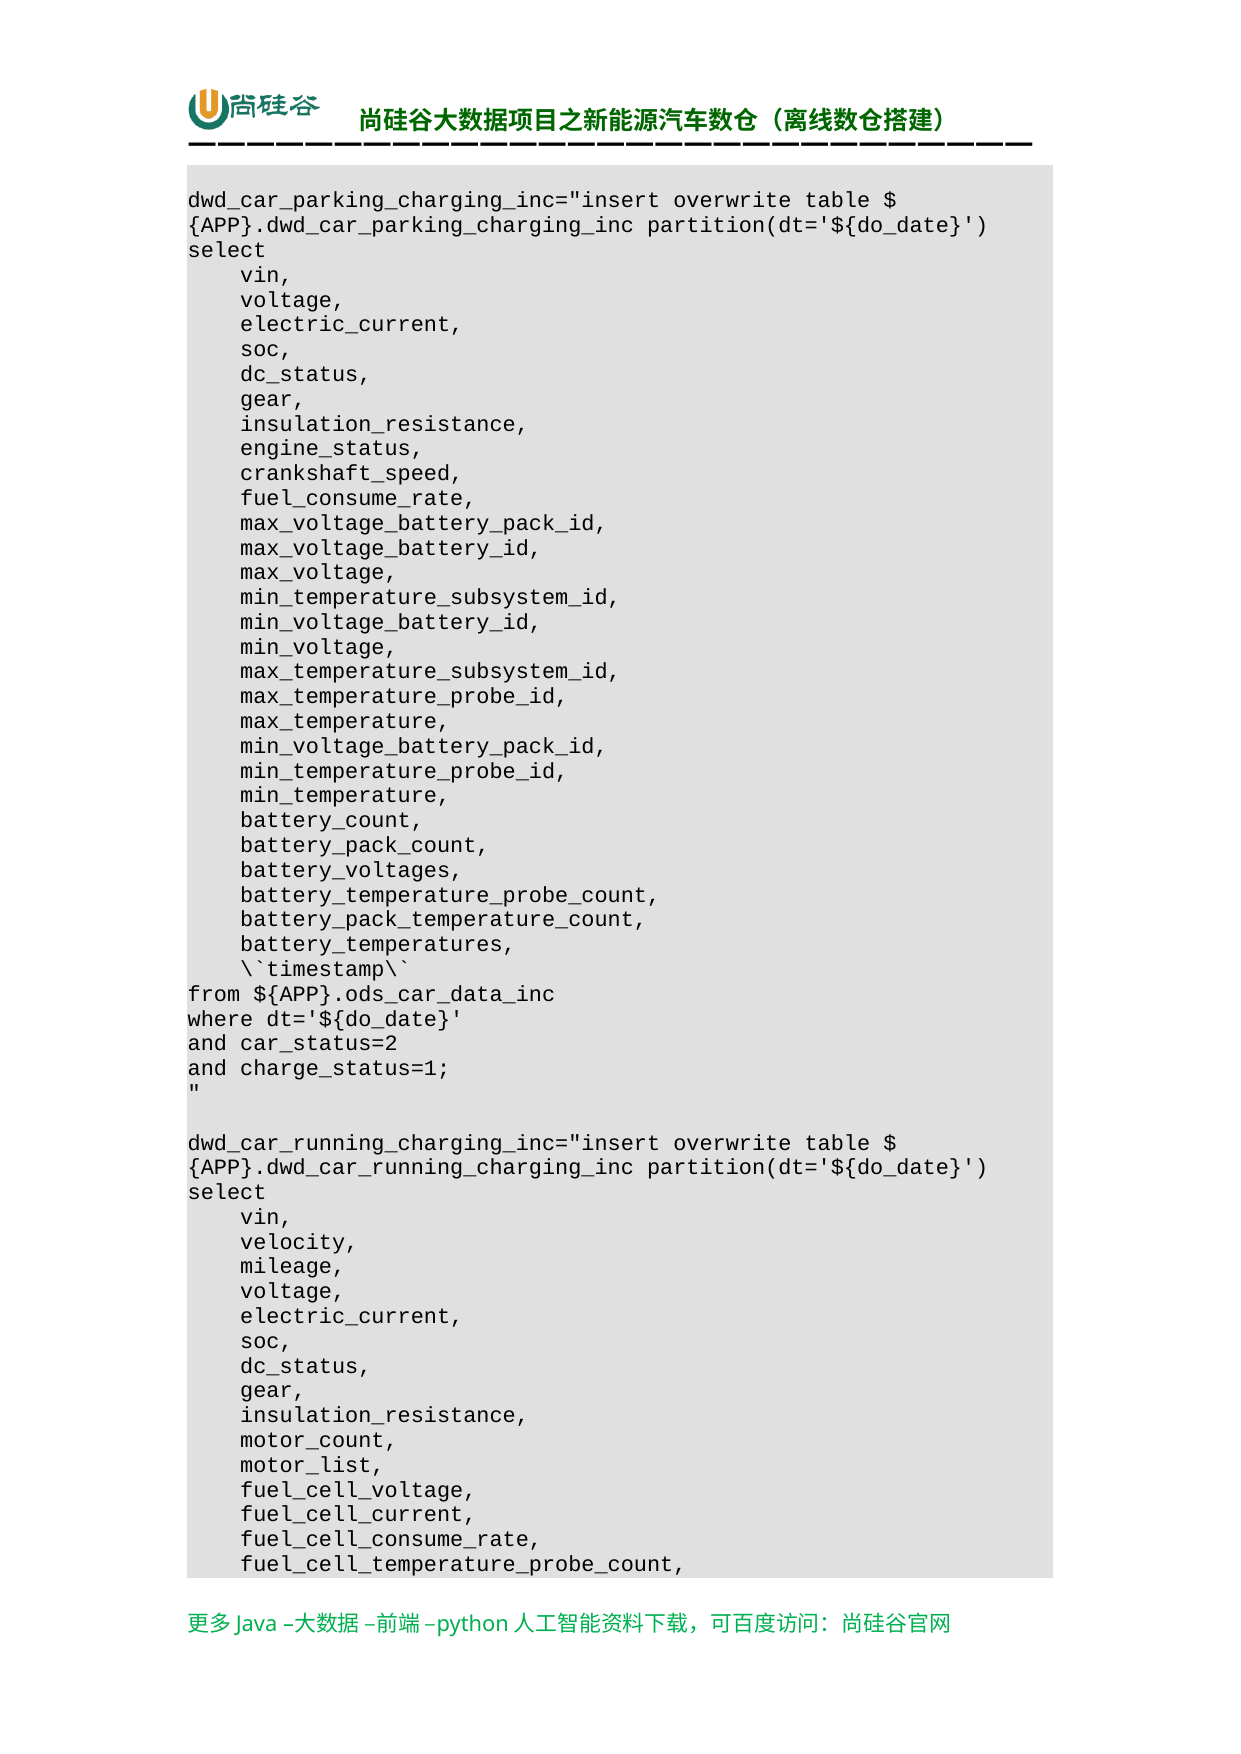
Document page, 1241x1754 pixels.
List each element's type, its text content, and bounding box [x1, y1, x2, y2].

text max_voltage, [187, 561, 1053, 586]
text min_voltage_battery_pack_id, [187, 735, 1053, 760]
text dc_status, [187, 1355, 1053, 1379]
text engine_status, [187, 437, 1053, 462]
text \`timestamp\` [187, 958, 1053, 983]
text " [187, 1082, 1053, 1107]
text voltage, [187, 1280, 1053, 1305]
text max_temperature, [187, 710, 1053, 735]
text vin, [187, 264, 1053, 289]
text gear, [187, 388, 1053, 413]
text from ${APP}.ods_car_data_inc [187, 983, 1053, 1008]
text fuel_cell_consume_rate, [187, 1528, 1053, 1553]
text max_temperature_subsystem_id, [187, 661, 1053, 685]
text min_temperature, [187, 784, 1053, 809]
text min_temperature_subsystem_id, [187, 586, 1053, 611]
text and car_status=2 [187, 1032, 1053, 1057]
text where dt='${do_date}' [187, 1008, 1053, 1032]
text dwd_car_parking_charging_inc="insert overwrite table ${APP}.dwd_car_parking_charging_inc partition(dt='${do_date}') [187, 189, 1053, 239]
text insulation_resistance, [187, 413, 1053, 437]
text select [187, 1181, 1053, 1206]
text gear, [187, 1379, 1053, 1404]
text min_voltage_battery_id, [187, 611, 1053, 636]
text velocity, [187, 1231, 1053, 1256]
text dwd_car_running_charging_inc="insert overwrite table ${APP}.dwd_car_running_charging_inc partition(dt='${do_date}') [187, 1132, 1053, 1181]
text battery_voltages, [187, 859, 1053, 884]
text battery_pack_temperature_count, [187, 908, 1053, 933]
text dc_status, [187, 363, 1053, 388]
text insulation_resistance, [187, 1404, 1053, 1429]
text select [187, 239, 1053, 264]
text battery_pack_count, [187, 834, 1053, 859]
text min_temperature_probe_id, [187, 760, 1053, 784]
text electric_current, [187, 313, 1053, 338]
text battery_temperatures, [187, 933, 1053, 958]
text battery_count, [187, 809, 1053, 834]
text soc, [187, 338, 1053, 363]
text fuel_cell_voltage, [187, 1479, 1053, 1503]
text crankshaft_speed, [187, 462, 1053, 487]
text max_temperature_probe_id, [187, 685, 1053, 710]
text min_voltage, [187, 636, 1053, 661]
text and charge_status=1; [187, 1057, 1053, 1082]
text max_voltage_battery_id, [187, 537, 1053, 561]
picture [187, 88, 320, 130]
text fuel_cell_current, [187, 1503, 1053, 1528]
text max_voltage_battery_pack_id, [187, 512, 1053, 537]
text battery_temperature_probe_count, [187, 884, 1053, 908]
text voltage, [187, 289, 1053, 313]
text fuel_cell_temperature_probe_count, [187, 1553, 1053, 1578]
text mileage, [187, 1256, 1053, 1280]
text motor_count, [187, 1429, 1053, 1454]
text electric_current, [187, 1305, 1053, 1330]
text soc, [187, 1330, 1053, 1355]
text motor_list, [187, 1454, 1053, 1479]
text fuel_consume_rate, [187, 487, 1053, 512]
text vin, [187, 1206, 1053, 1231]
